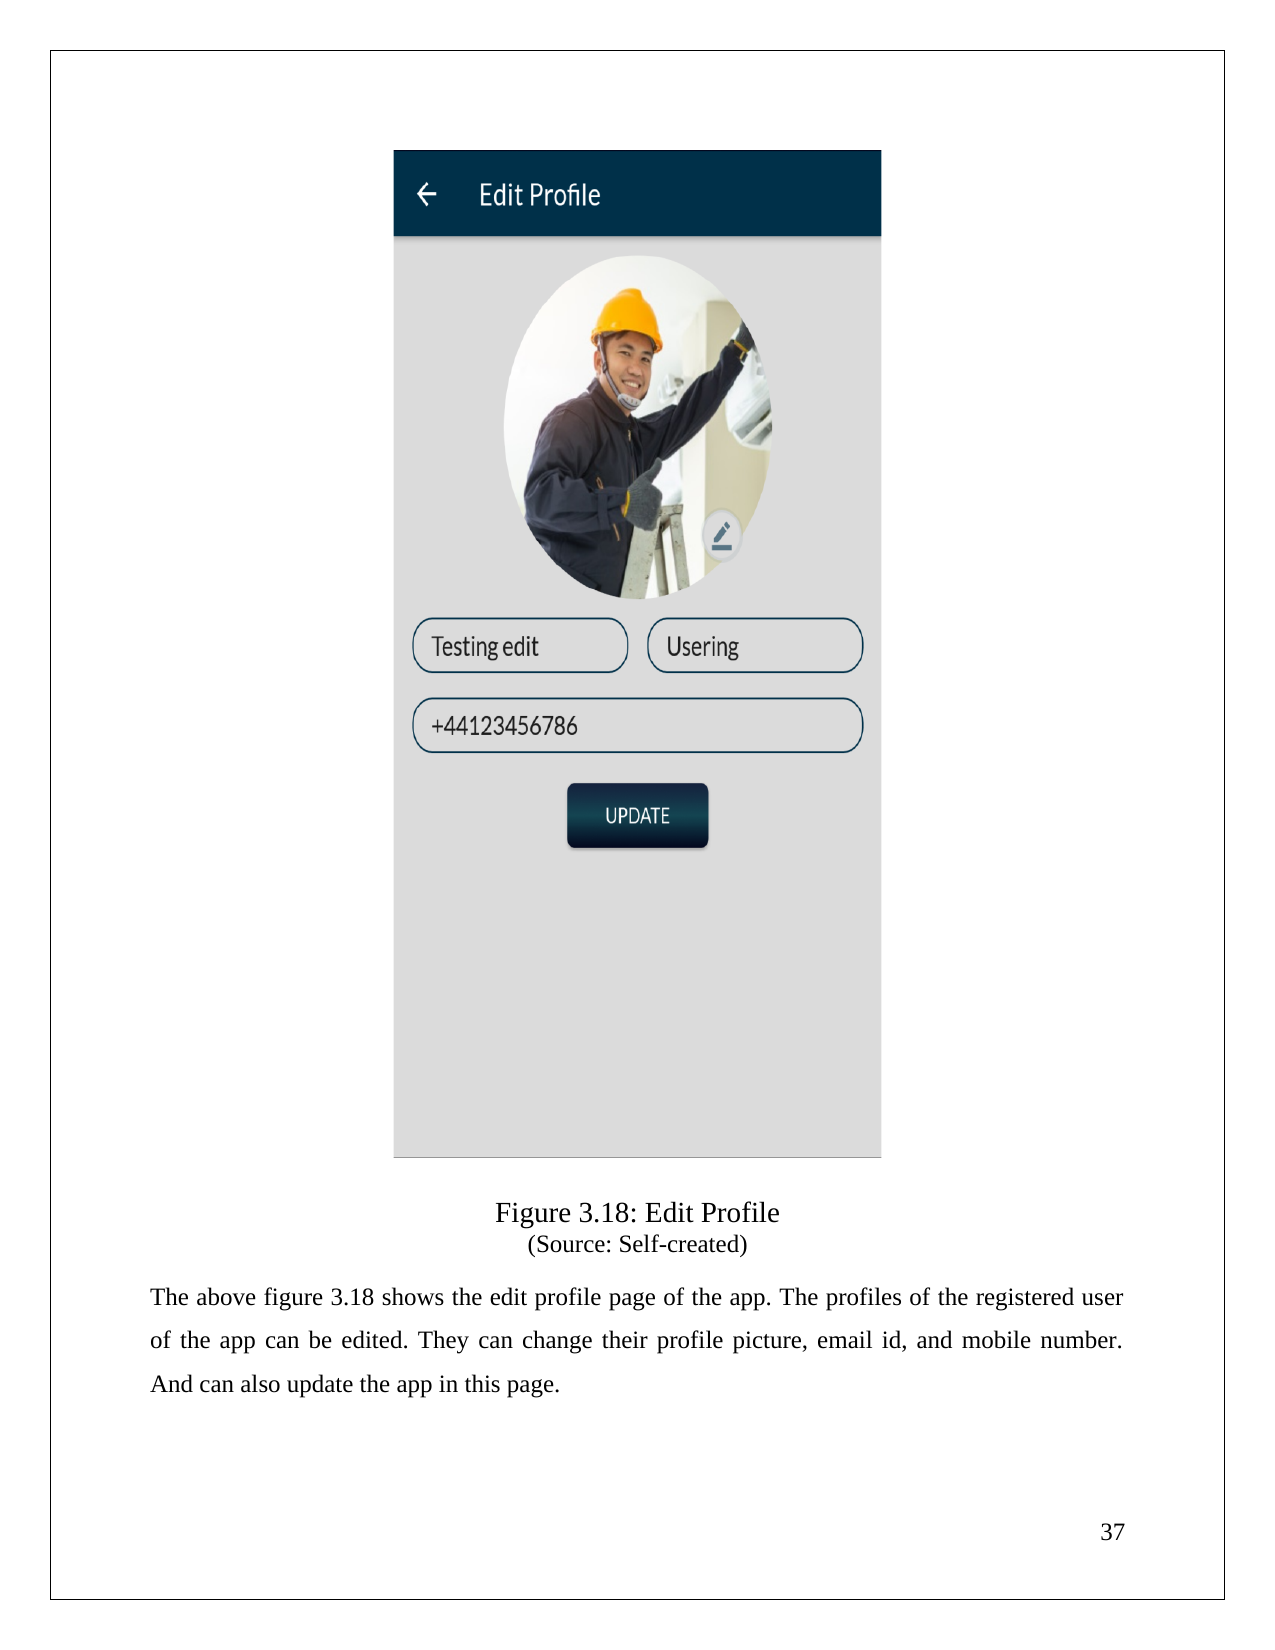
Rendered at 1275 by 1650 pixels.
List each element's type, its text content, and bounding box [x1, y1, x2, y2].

picture [515, 186, 522, 205]
picture [418, 183, 436, 205]
text Figure 3.18: Edit Profile [150, 1195, 1125, 1229]
picture [546, 190, 553, 205]
text The above figure 3.18 shows the edit profile page of the app. The profiles of the registered user of the app can be edited. They can change their profile picture, email id, and mobile number. And can also update the app in this page. [150, 1282, 1125, 1397]
text (Source: Self-created) [150, 1229, 1125, 1257]
picture [568, 187, 579, 205]
picture [555, 190, 566, 205]
picture [532, 184, 542, 205]
picture [481, 184, 491, 205]
picture [393, 237, 882, 1158]
picture [495, 184, 505, 205]
picture [589, 192, 599, 205]
